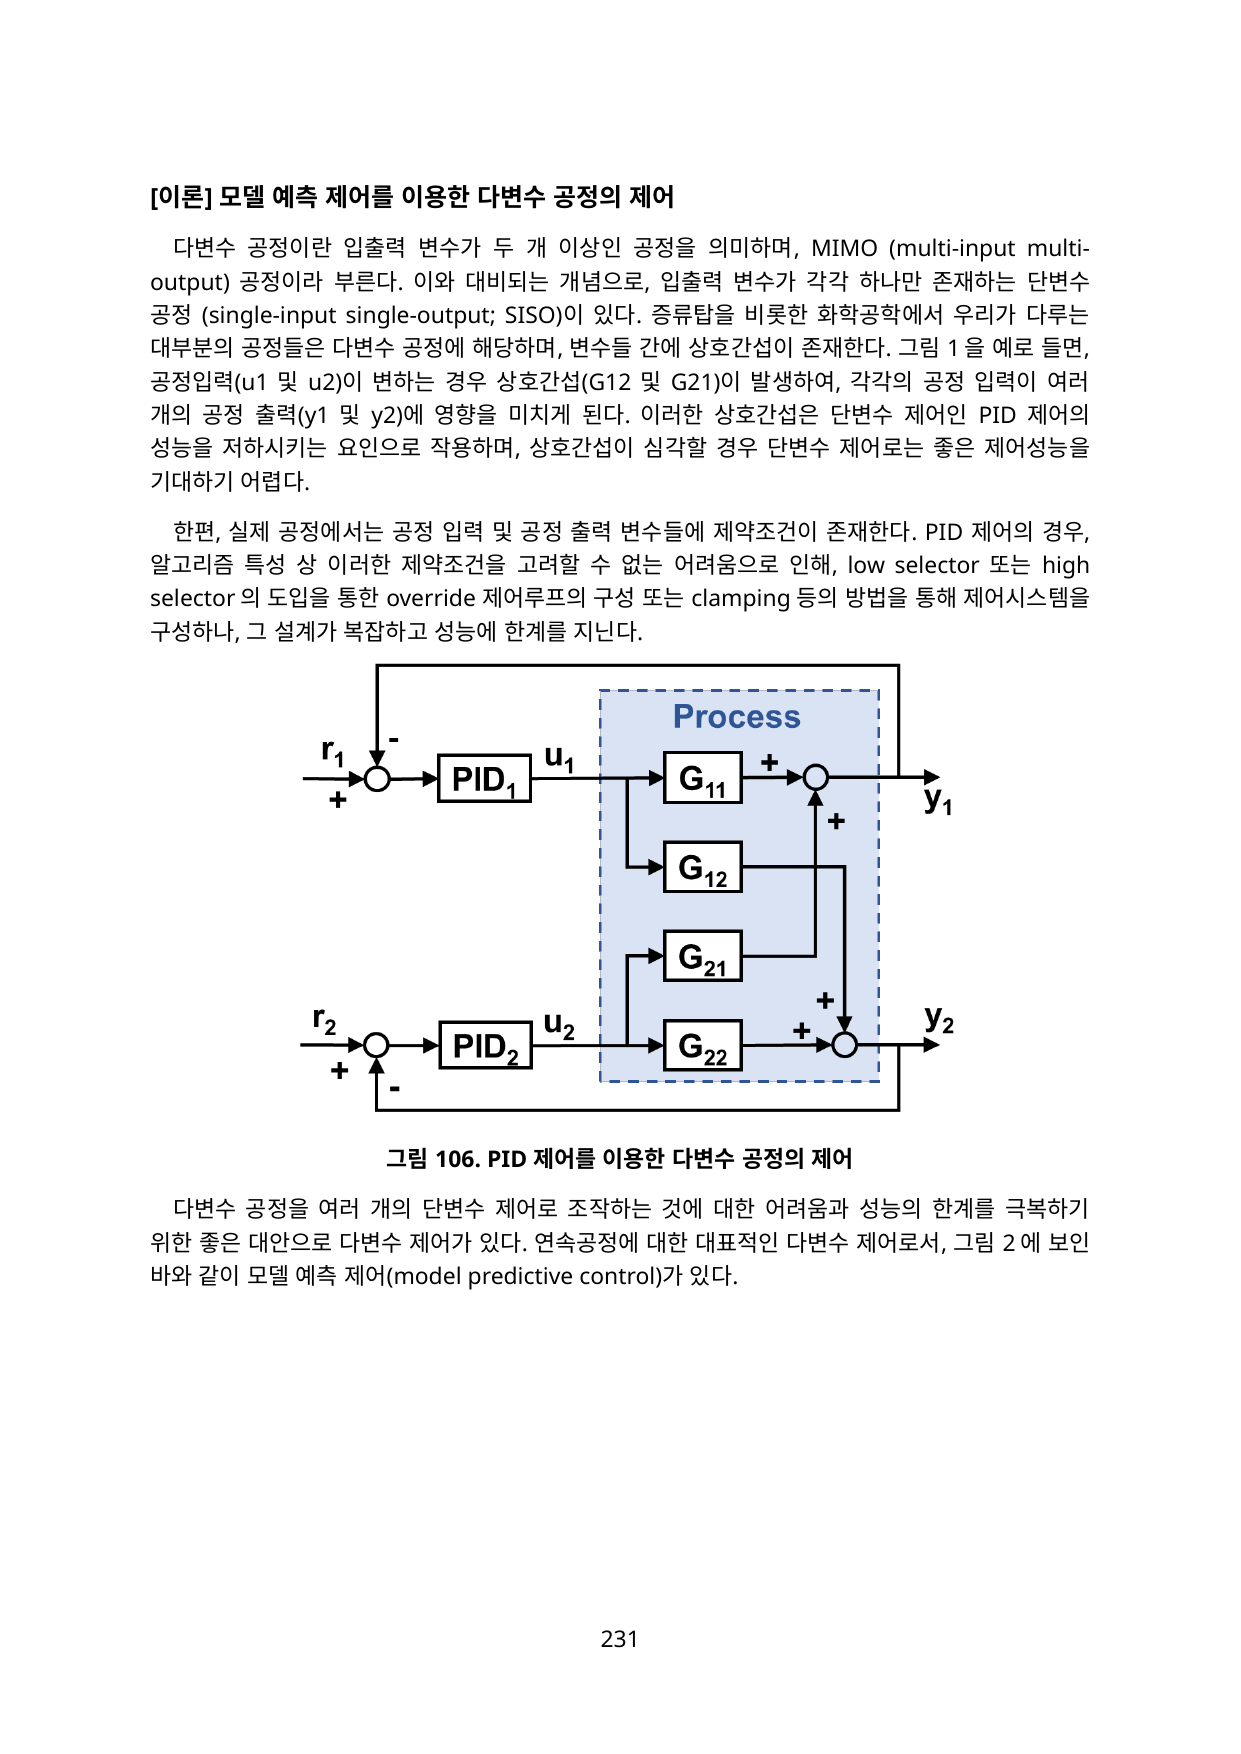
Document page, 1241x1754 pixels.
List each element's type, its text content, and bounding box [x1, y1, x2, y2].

text 다변수 공정이란 입출력 변수가 두 개 이상인 공정을 의미하며, MIMO (multi-input multi-output) 공정이라 부른다. 이와 대비되는 개념으로, 입출력 변수가 각각 하나만 존재하는 단변수 공정 (single-input single-output; SISO)이 있다. 증류탑을 비롯한 화학공학에서 우리가 다루는 대부분의 공정들은 다변수 공정에 해당하며, 변수들 간에 상호간섭이 존재한다. 그림 1을 예로 들면, 공정입력(u1 및 u2)이 변하는 경우 상호간섭(G12 및 G21)이 발생하여, 각각의 공정 입력이 여러 개의 공정 출력(y1 및 y2)에 영향을 미치게 된다. 이러한 상호간섭은 단변수 제어인 PID 제어의 성능을 저하시키는 요인으로 작용하며, 상호간섭이 심각할 경우 단변수 제어로는 좋은 제어성능을 기대하기 어렵다. [150, 230, 1090, 497]
subtitle [이론] 모델 예측 제어를 이용한 다변수 공정의 제어 [150, 177, 1090, 213]
text 다변수 공정을 여러 개의 단변수 제어로 조작하는 것에 대한 어려움과 성능의 한계를 극복하기 위한 좋은 대안으로 다변수 제어가 있다. 연속공정에 대한 대표적인 다변수 제어로서, 그림 2에 보인 바와 같이 모델 예측 제어(model predictive control)가 있다. [150, 1191, 1090, 1291]
text 한편, 실제 공정에서는 공정 입력 및 공정 출력 변수들에 제약조건이 존재한다. PID 제어의 경우, 알고리즘 특성 상 이러한 제약조건을 고려할 수 없는 어려움으로 인해, low selector 또는 high selector의 도입을 통한 override 제어루프의 구성 또는 clamping 등의 방법을 통해 제어시스템을 구성하나, 그 설계가 복잡하고 성능에 한계를 지닌다. [150, 513, 1090, 647]
picture [291, 663, 972, 1125]
